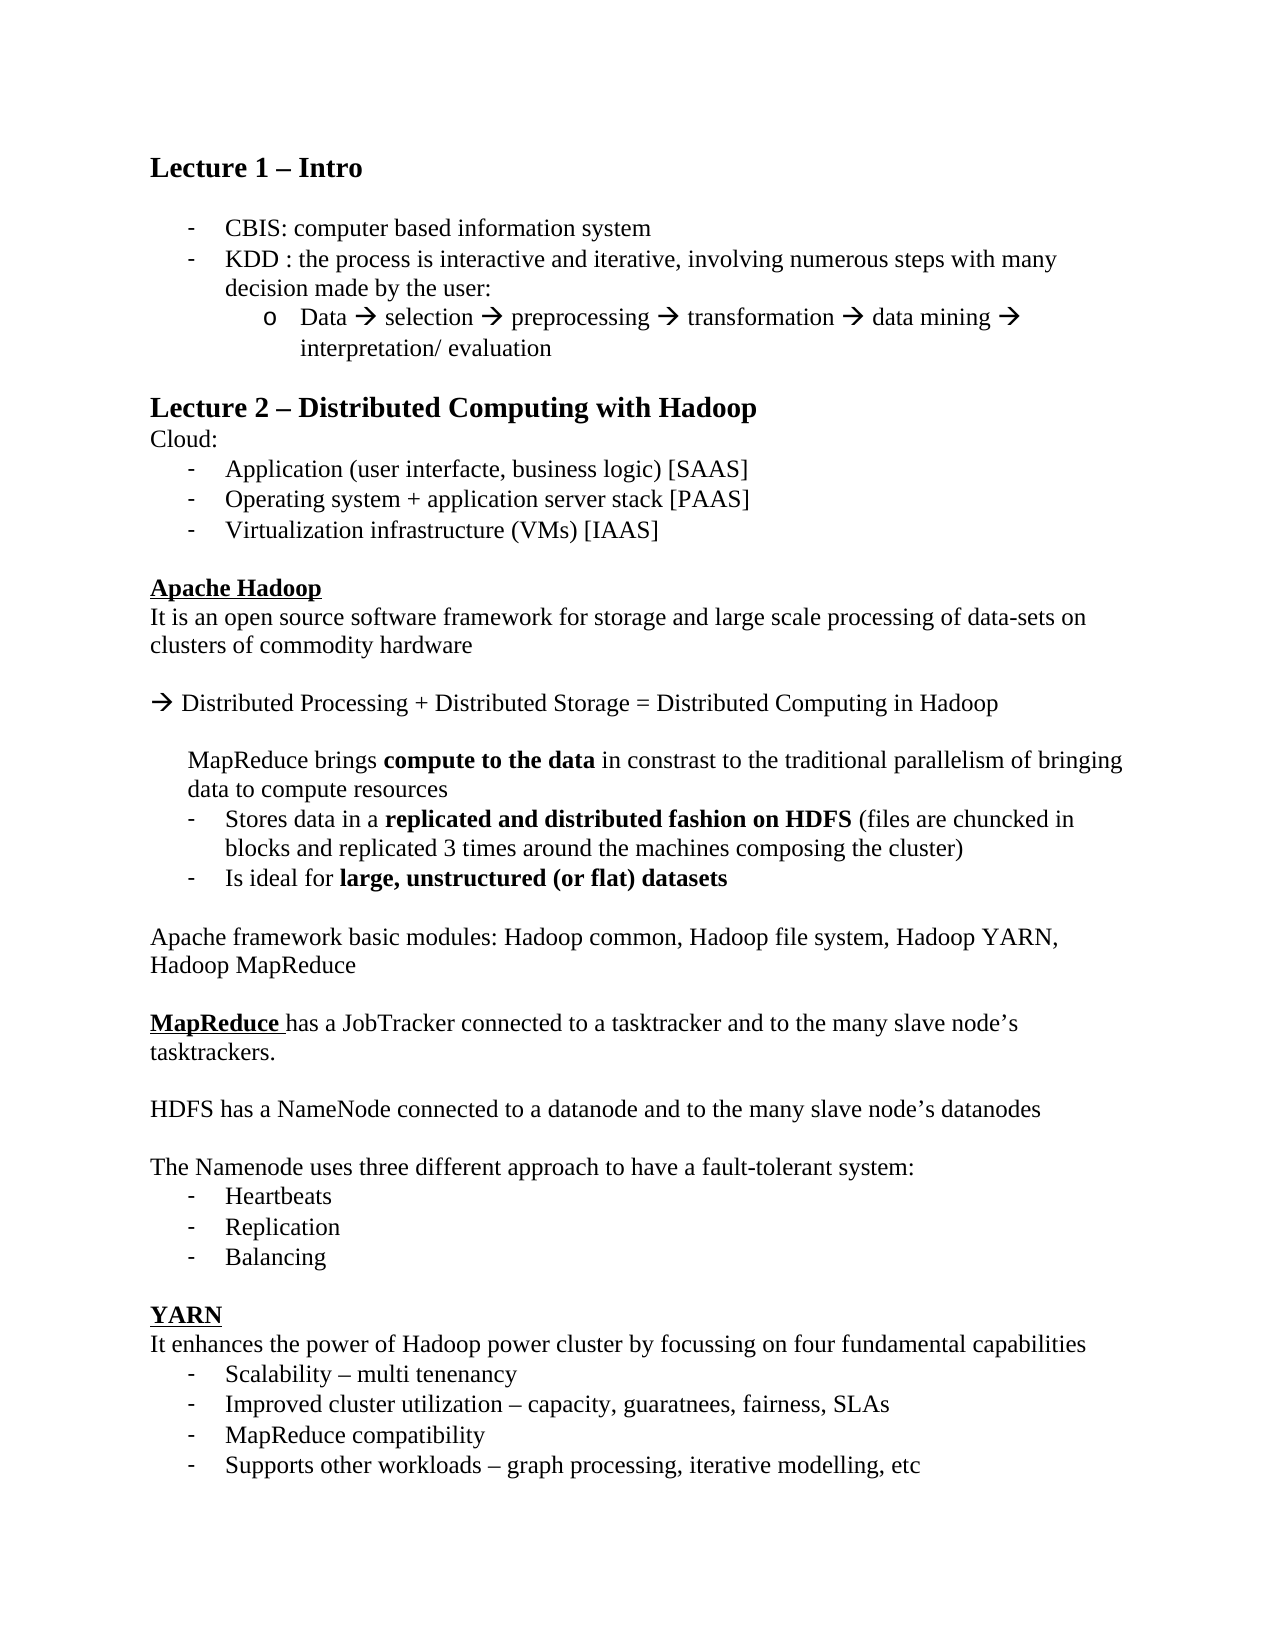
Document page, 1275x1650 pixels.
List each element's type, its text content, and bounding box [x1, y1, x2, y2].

list MapReduce compatibility [187, 1419, 1125, 1450]
list Supports other workloads – graph processing, iterative modelling, etc [187, 1450, 1125, 1480]
list Balancing [187, 1241, 1125, 1272]
text It enhances the power of Hadoop power cluster by focussing on four fundamental capabilities [150, 1329, 1125, 1358]
list Data selection preprocessing transformation data mining interpretation/ evaluation [262, 302, 1125, 362]
list Replication [187, 1211, 1125, 1241]
subtitle YARN [150, 1301, 1125, 1329]
text The Namenode uses three different approach to have a fault-tolerant system: [150, 1152, 1125, 1180]
text MapReduce has a JobTracker connected to a tasktracker and to the many slave node’s tasktrackers. [150, 1008, 1125, 1065]
list Application (user interfacte, business logic) [SAAS] [187, 453, 1125, 483]
list Stores data in a replicated and distributed fashion on HDFS (files are chuncked in blocks and replicated 3 times around the machines composing the cluster) [187, 803, 1125, 862]
list Operating system + application server stack [PAAS] [187, 483, 1125, 514]
list Improved cluster utilization – capacity, guaratnees, fairness, SLAs [187, 1389, 1125, 1419]
subtitle Apache Hadoop [150, 573, 1125, 602]
text It is an open source software framework for storage and large scale processing of data-sets on clusters of commodity hardware [150, 602, 1125, 659]
text MapReduce brings compute to the data in constrast to the traditional parallelism of bringing data to compute resources [187, 746, 1125, 803]
text Cloud: [150, 424, 1125, 453]
text Distributed Processing + Distributed Storage = Distributed Computing in Hadoop [150, 688, 1125, 717]
list Scalability – multi tenenancy [187, 1358, 1125, 1389]
text Apache framework basic modules: Hadoop common, Hadoop file system, Hadoop YARN, Hadoop MapReduce [150, 922, 1125, 979]
list Virtualization infrastructure (VMs) [IAAS] [187, 514, 1125, 544]
list KDD : the process is interactive and iterative, involving numerous steps with many decision made by the user: [187, 243, 1125, 302]
subtitle Lecture 2 – Distributed Computing with Hadoop [150, 390, 1125, 424]
list Is ideal for large, unstructured (or flat) datasets [187, 862, 1125, 893]
text Lecture 1 – Intro [150, 150, 1125, 183]
list CBIS: computer based information system [187, 212, 1125, 243]
text HDFS has a NameNode connected to a datanode and to the many slave node’s datanodes [150, 1094, 1125, 1123]
list Heartbeats [187, 1180, 1125, 1211]
